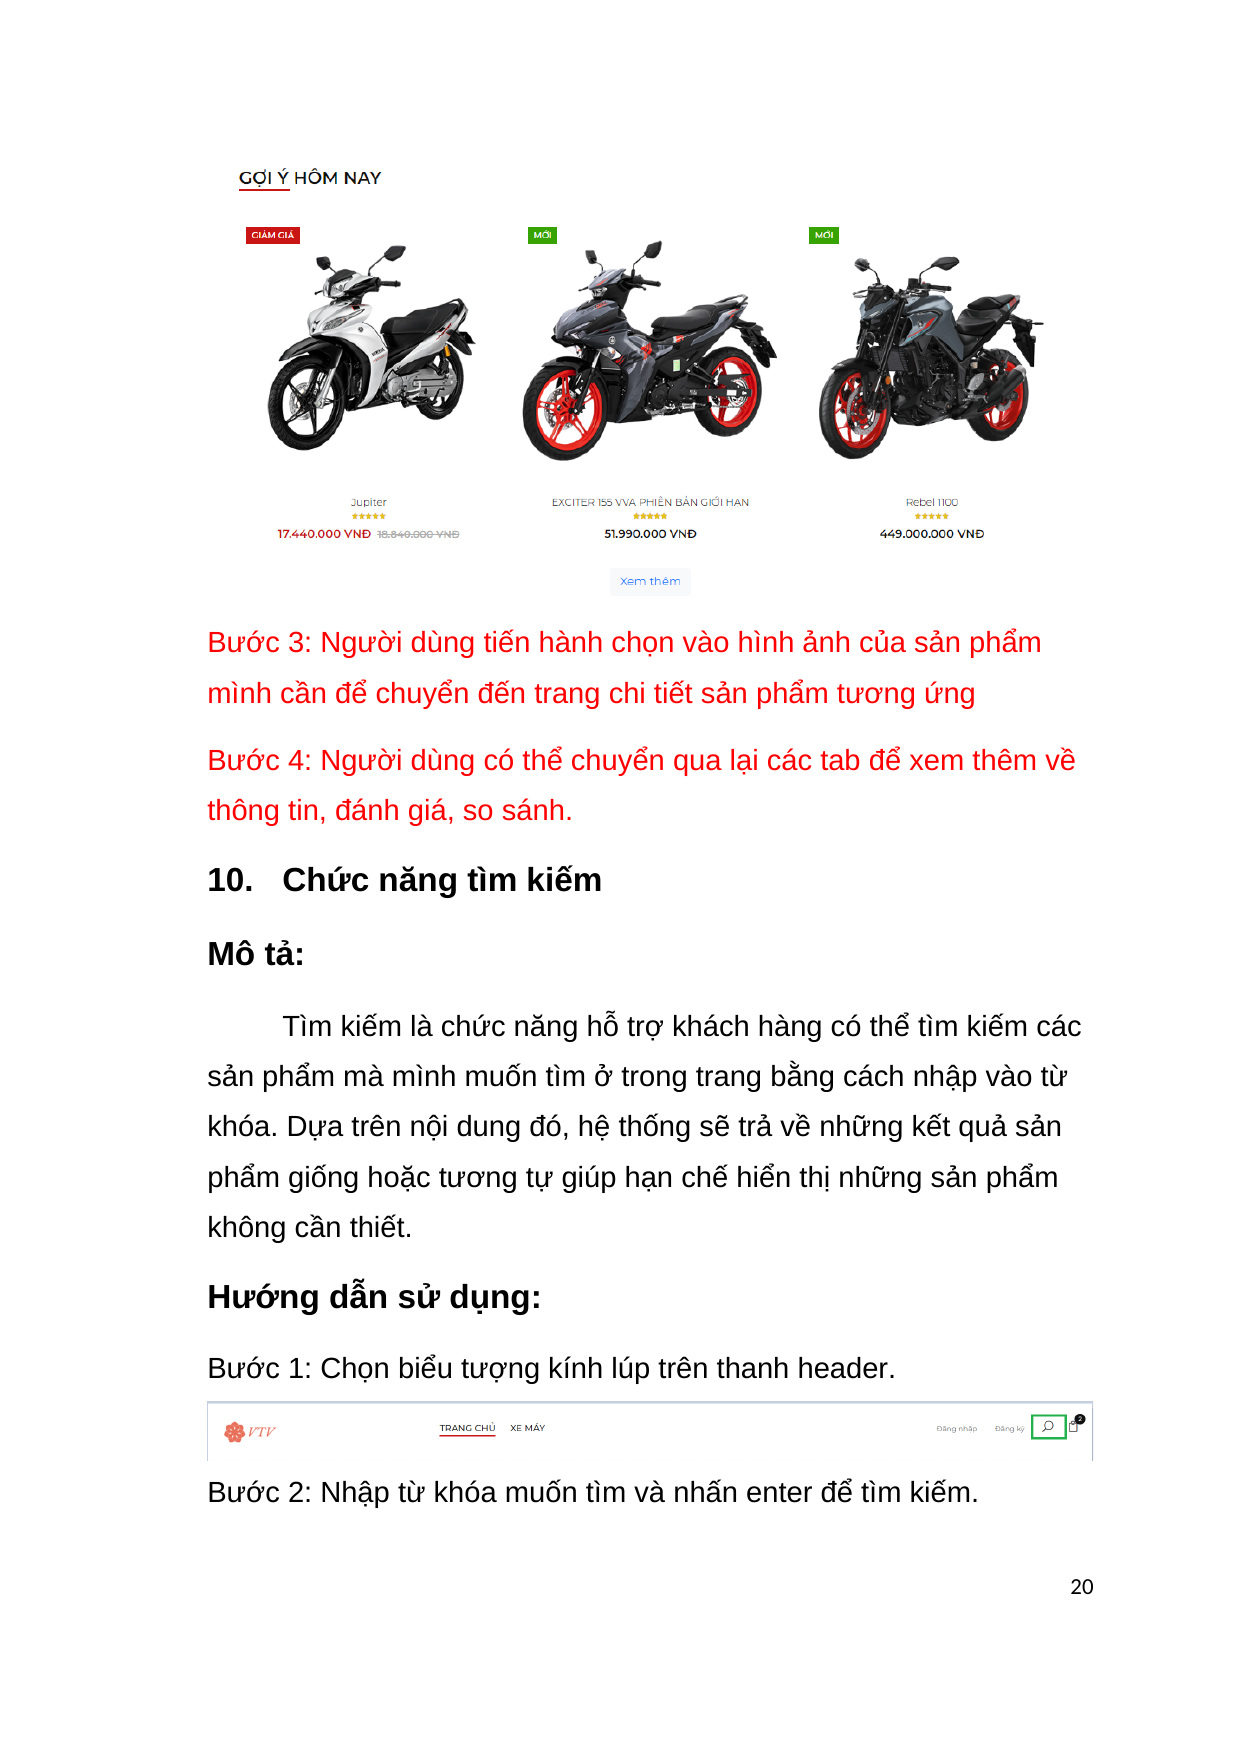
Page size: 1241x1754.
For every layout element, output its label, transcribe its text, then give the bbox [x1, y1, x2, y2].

text Bước 2: Nhập từ khóa muốn tìm và nhấn enter để tìm kiếm. [207, 1475, 1093, 1508]
list Mô tả: [207, 934, 1093, 973]
picture [207, 1401, 1094, 1461]
text Bước 4: Người dùng có thể chuyển qua lại các tab để xem thêm về thông tin, đánh giá, so sánh. [207, 743, 1093, 827]
list Chức năng tìm kiếm [207, 860, 1093, 898]
picture [207, 147, 1094, 598]
list Hướng dẫn sử dụng: [207, 1277, 1093, 1315]
list Tìm kiếm là chức năng hỗ trợ khách hàng có thể tìm kiếm các sản phẩm mà mình muốn tìm ở trong trang bằng cách nhập vào từ khóa. Dựa trên nội dung đó, hệ thống sẽ trả về những kết quả sản phẩm giống hoặc tương tự giúp hạn chế hiển thị những sản phẩm không cần thiết. [207, 1009, 1093, 1243]
text Bước 3: Người dùng tiến hành chọn vào hình ảnh của sản phẩm mình cần để chuyển đến trang chi tiết sản phẩm tương ứng [207, 626, 1093, 709]
text Bước 1: Chọn biểu tượng kính lúp trên thanh header. [207, 1351, 1093, 1385]
